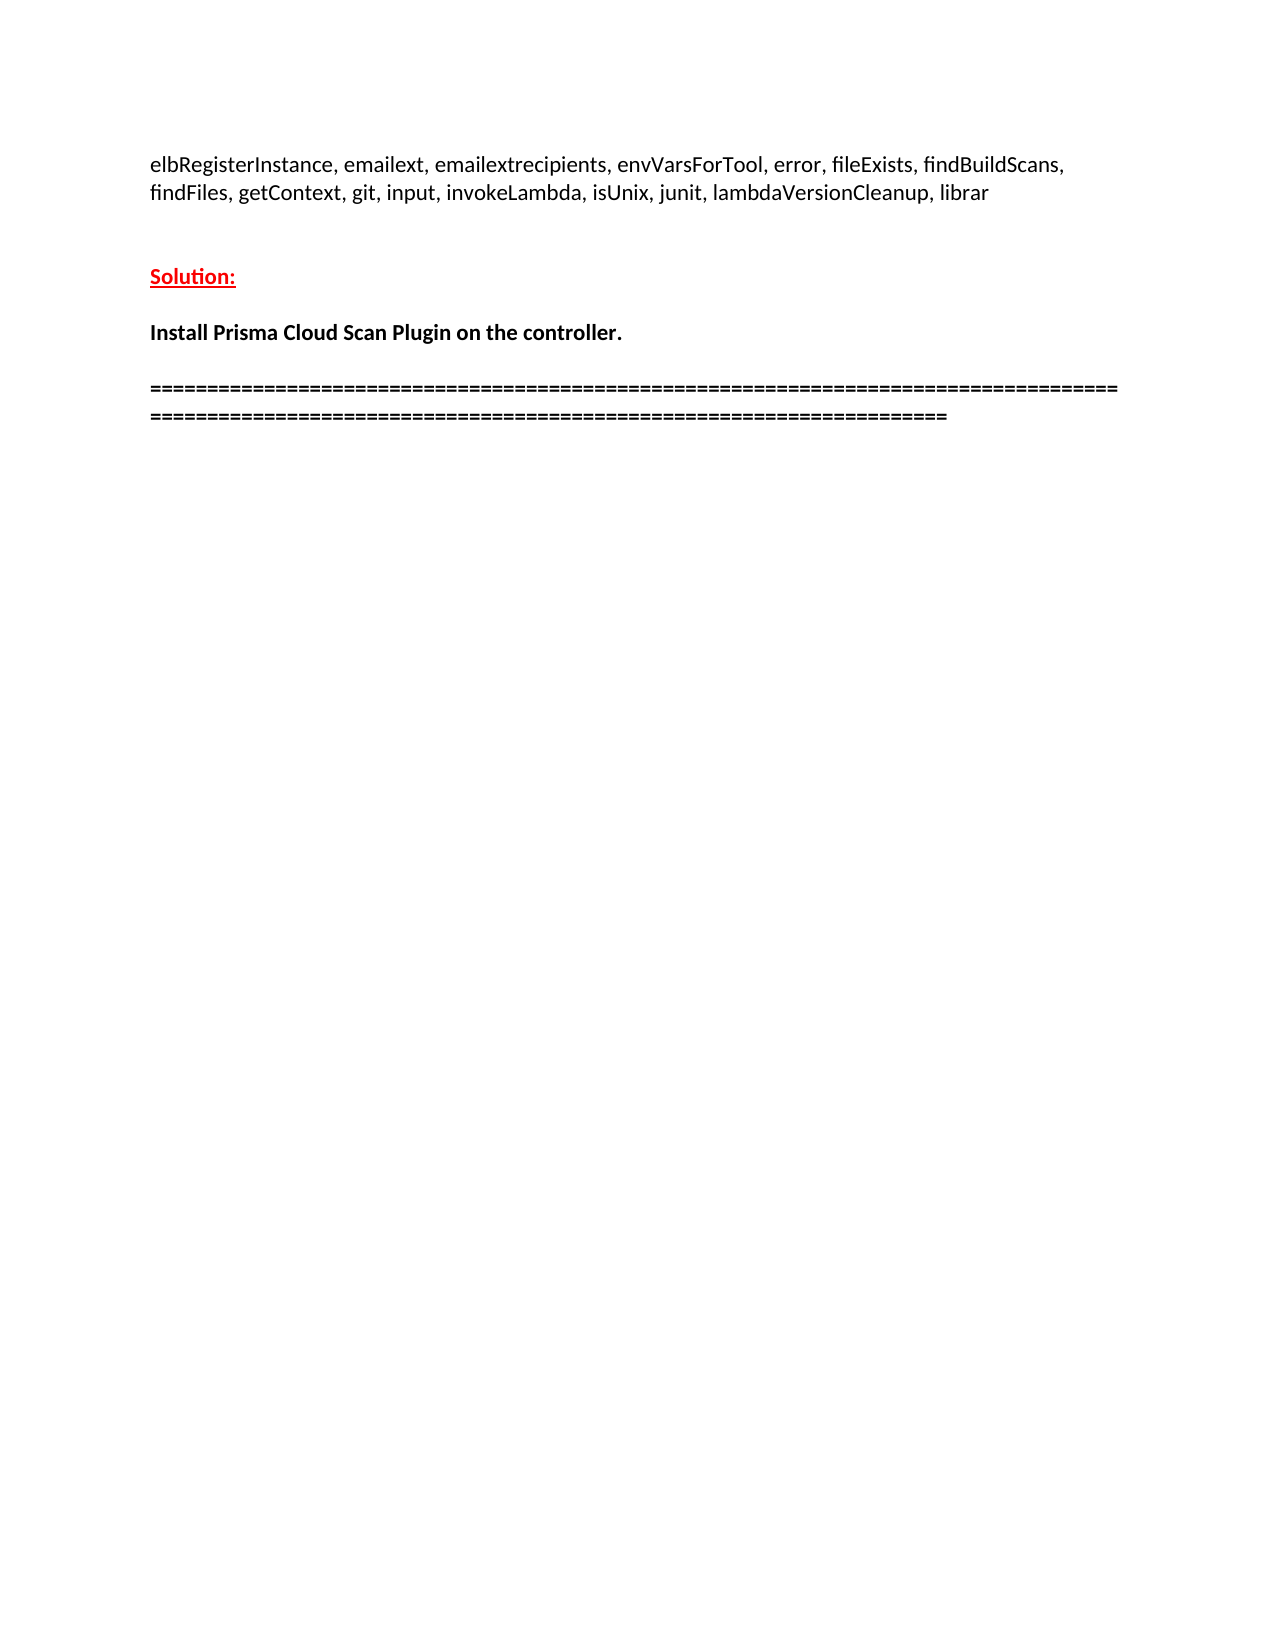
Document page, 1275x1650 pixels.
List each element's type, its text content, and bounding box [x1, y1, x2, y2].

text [150, 150, 1125, 206]
text =========================================================================================================================================================== [150, 374, 1125, 430]
text Solution: [150, 262, 1125, 290]
text Install Prisma Cloud Scan Plugin on the controller. [150, 318, 1125, 346]
